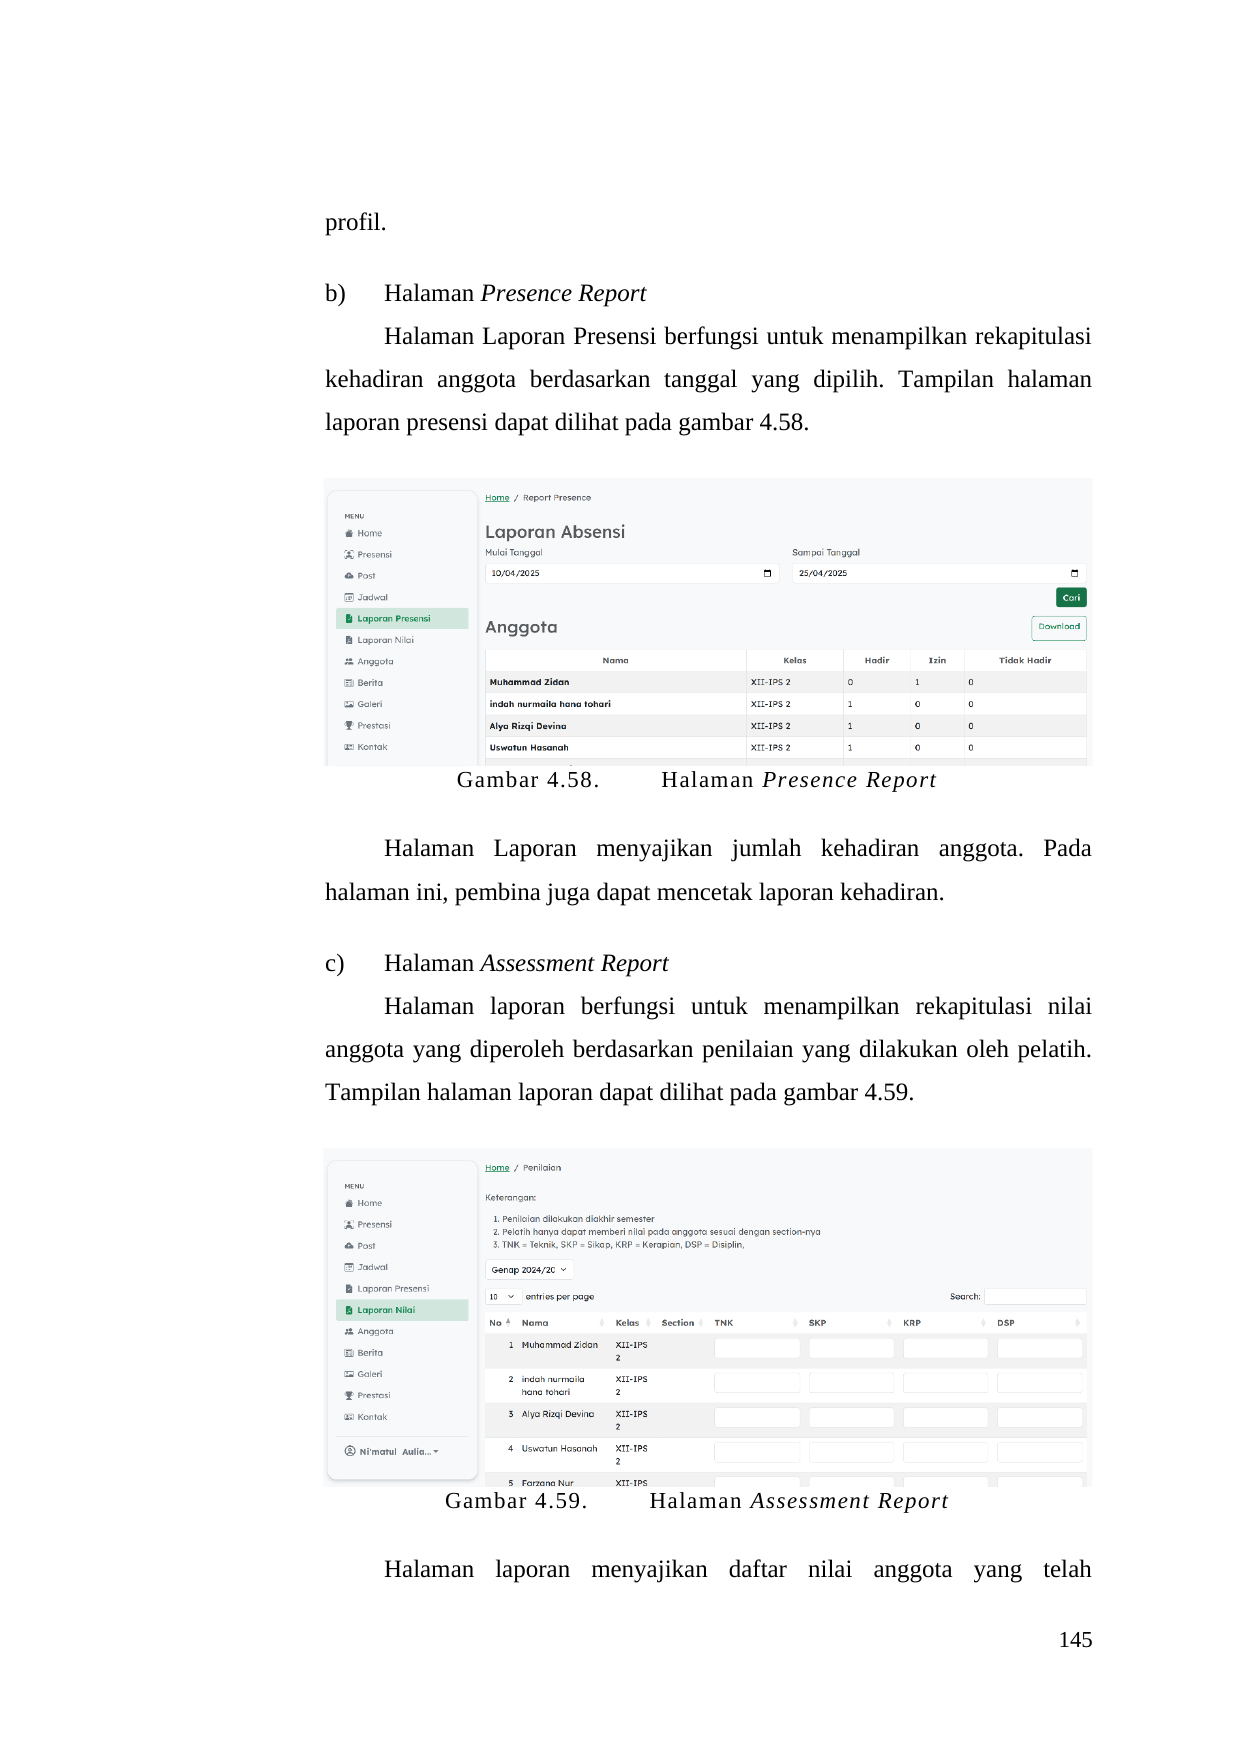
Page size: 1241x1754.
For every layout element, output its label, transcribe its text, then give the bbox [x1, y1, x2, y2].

picture [323, 478, 1093, 766]
text Halaman Presence Report [302, 766, 1092, 792]
list Halaman Presence Report [325, 278, 1092, 307]
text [325, 1554, 1092, 1583]
picture [323, 1148, 1093, 1487]
text Halaman Laporan menyajikan jumlah kehadiran anggota. Pada halaman ini, pembina juga dapat mencetak laporan kehadiran. [325, 833, 1092, 905]
text Halaman Laporan Presensi berfungsi untuk menampilkan rekapitulasi kehadiran anggota berdasarkan tanggal yang dipilih. Tampilan halaman laporan presensi dapat dilihat pada gambar 4.58. [325, 321, 1092, 436]
text Halaman Assessment Report [302, 1487, 1092, 1513]
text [325, 207, 1092, 236]
list Halaman Assessment Report [325, 948, 1092, 976]
text Halaman laporan berfungsi untuk menampilkan rekapitulasi nilai anggota yang diperoleh berdasarkan penilaian yang dilakukan oleh pelatih. Tampilan halaman laporan dapat dilihat pada gambar 4.59. [325, 991, 1092, 1106]
